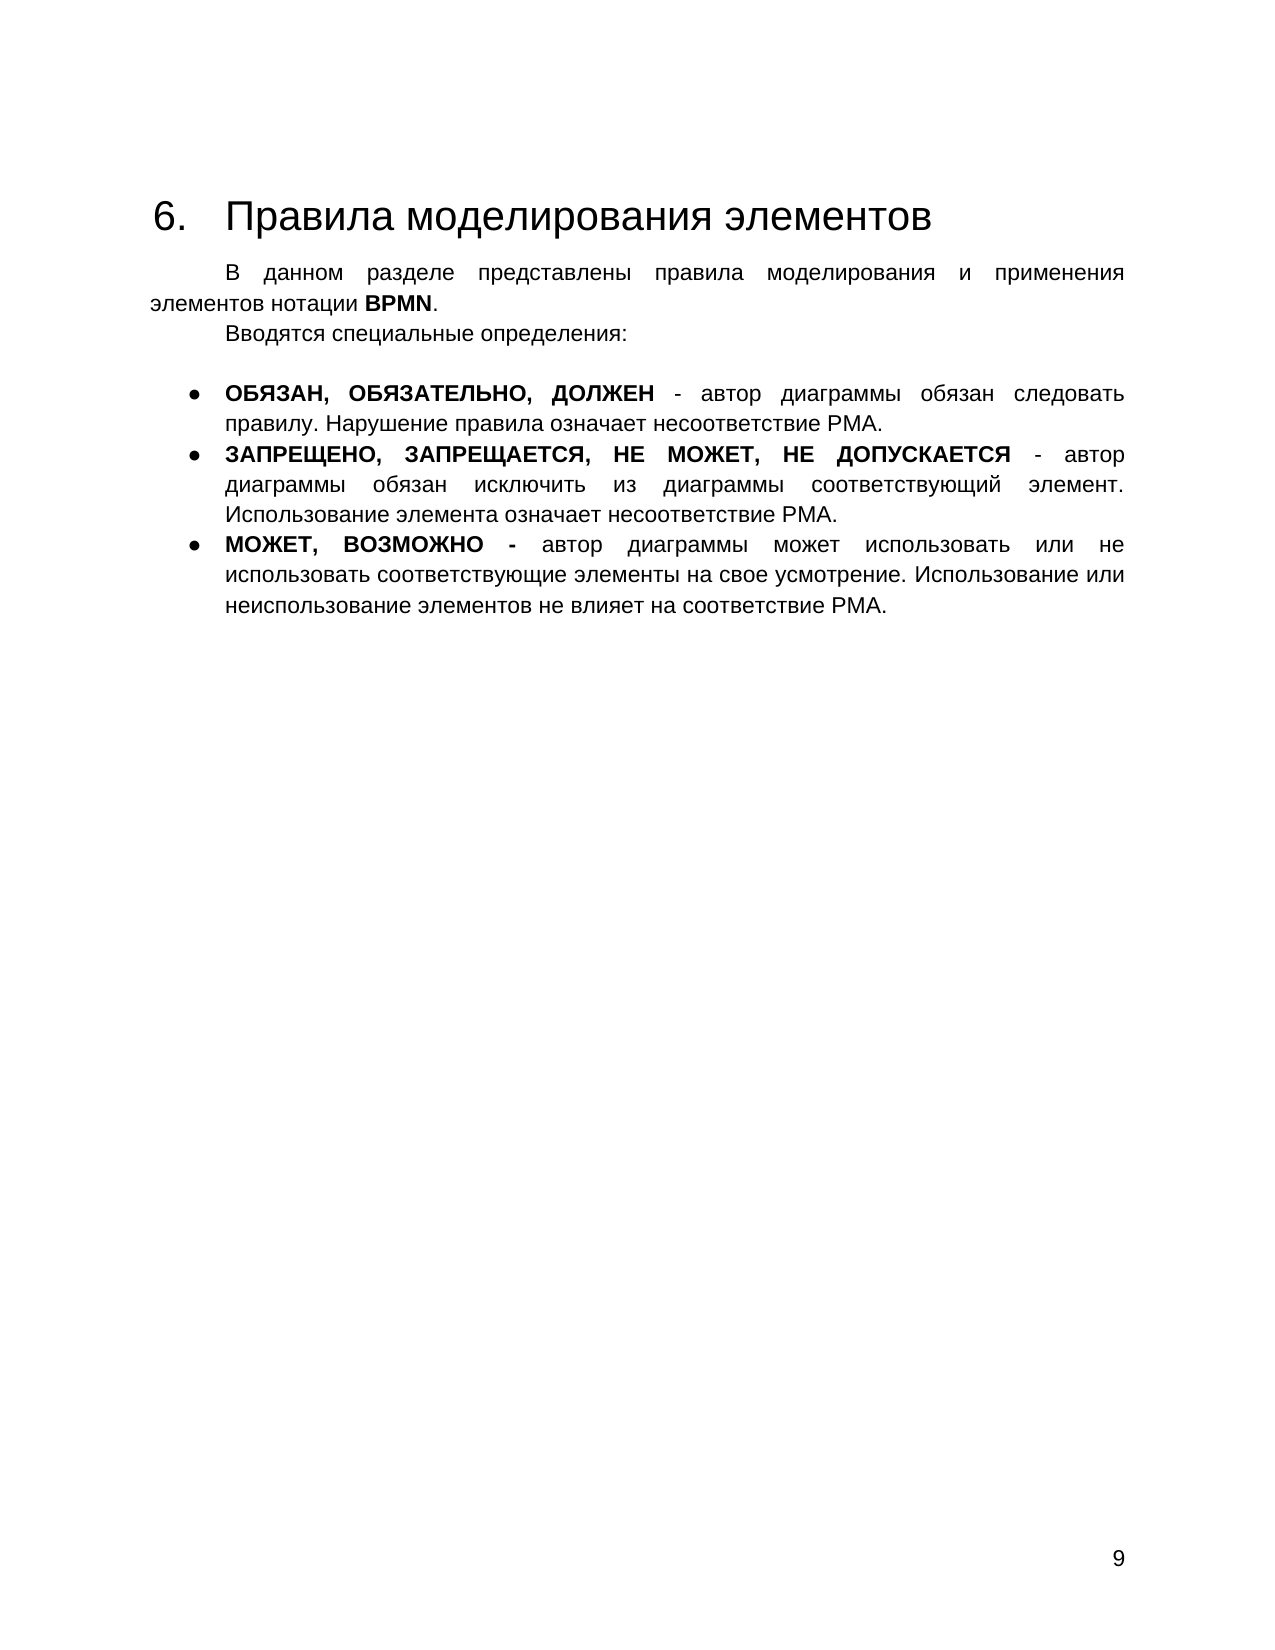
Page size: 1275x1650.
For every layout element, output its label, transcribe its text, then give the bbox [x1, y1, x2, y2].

text В данном разделе представлены правила моделирования и применения элементов нотации BPMN. [150, 259, 1125, 316]
text Вводятся специальные определения: [150, 320, 1125, 346]
subtitle Правила моделирования элементов [187, 192, 1125, 239]
list ЗАПРЕЩЕНО, ЗАПРЕЩАЕТСЯ, НЕ МОЖЕТ, НЕ ДОПУСКАЕТСЯ - автор диаграммы обязан исключить из диаграммы соответствующий элемент. Использование элемента означает несоответствие PMA. [187, 441, 1125, 527]
list ОБЯЗАН, ОБЯЗАТЕЛЬНО, ДОЛЖЕН - автор диаграммы обязан следовать правилу. Нарушение правила означает несоответствие PMA. [187, 380, 1125, 437]
list МОЖЕТ, ВОЗМОЖНО - автор диаграммы может использовать или не использовать соответствующие элементы на свое усмотрение. Использование или неиспользование элементов не влияет на соответствие PMA. [187, 531, 1125, 618]
